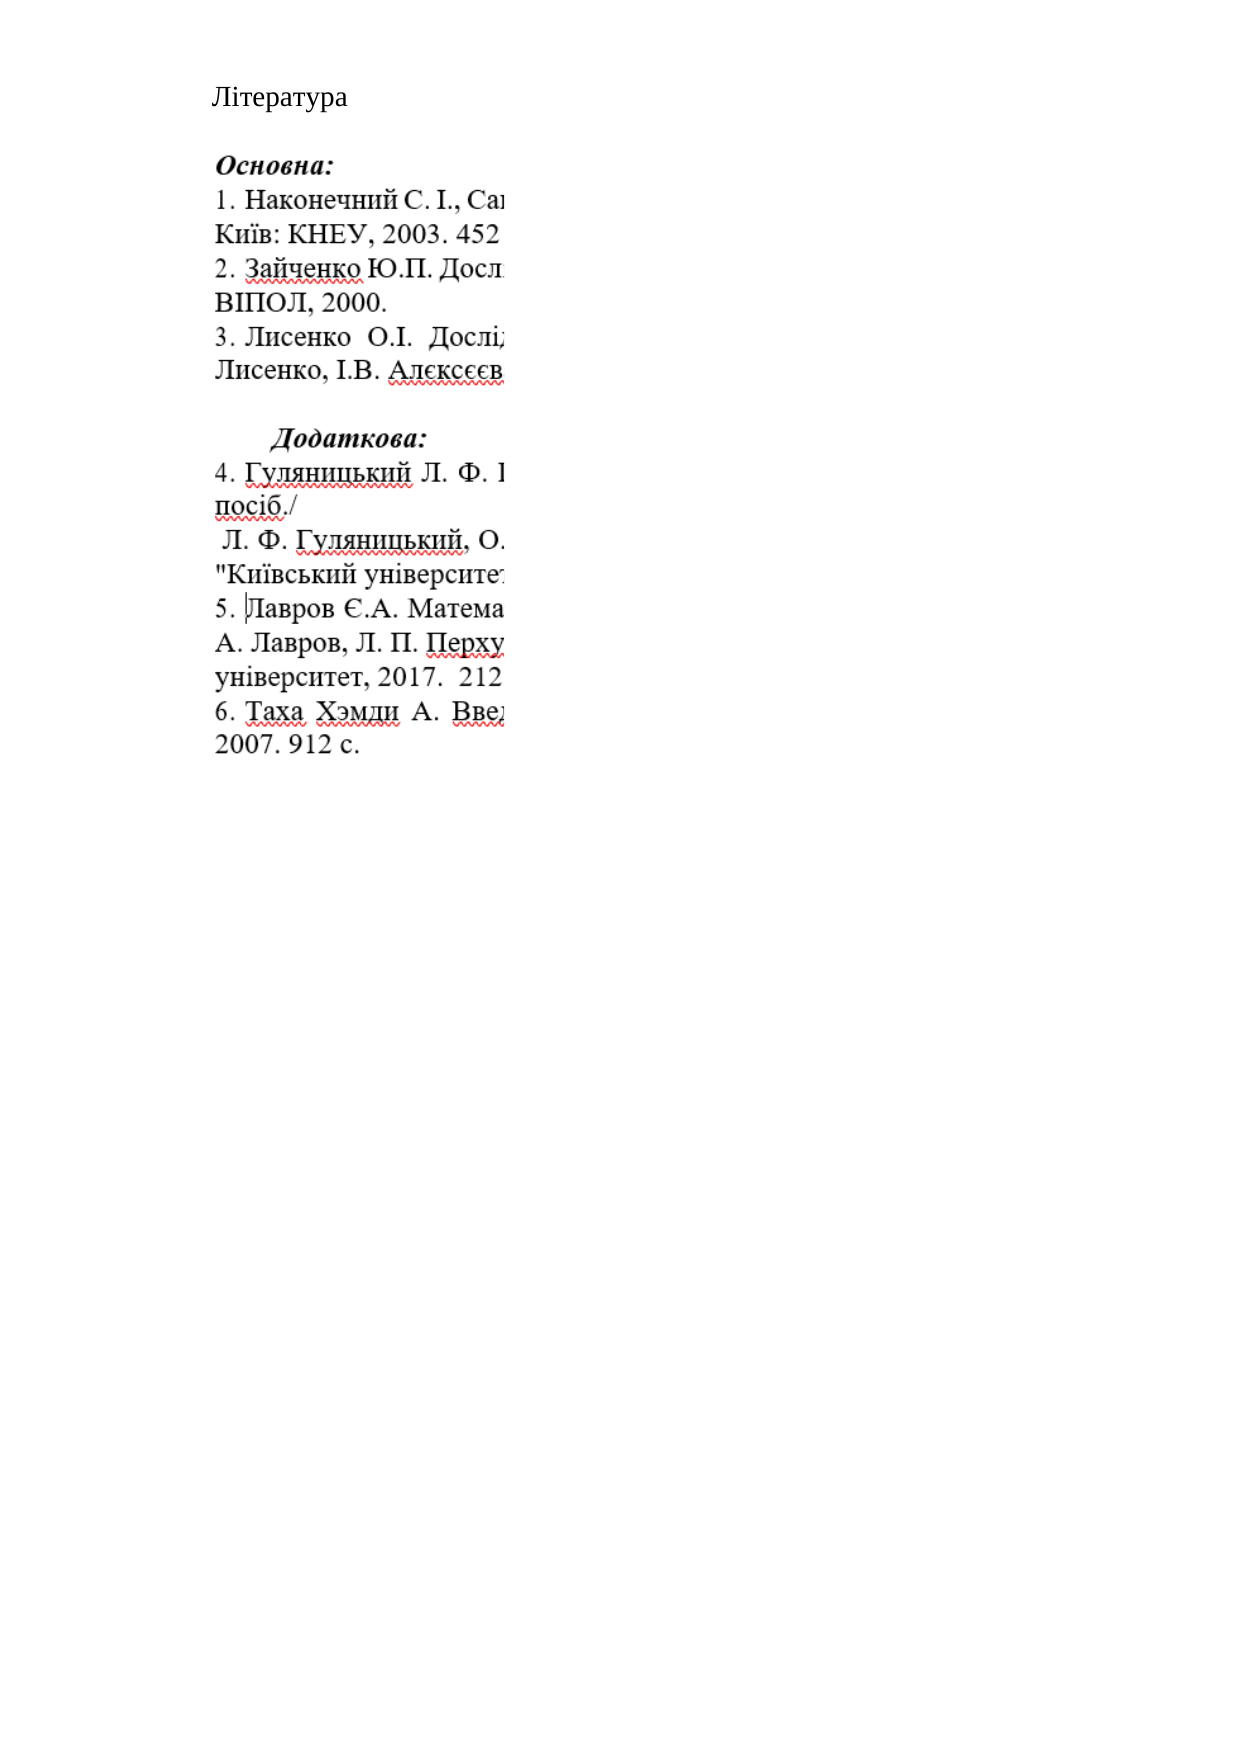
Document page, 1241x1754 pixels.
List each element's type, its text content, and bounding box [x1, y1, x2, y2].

text Література [135, 79, 424, 113]
picture [209, 138, 505, 761]
